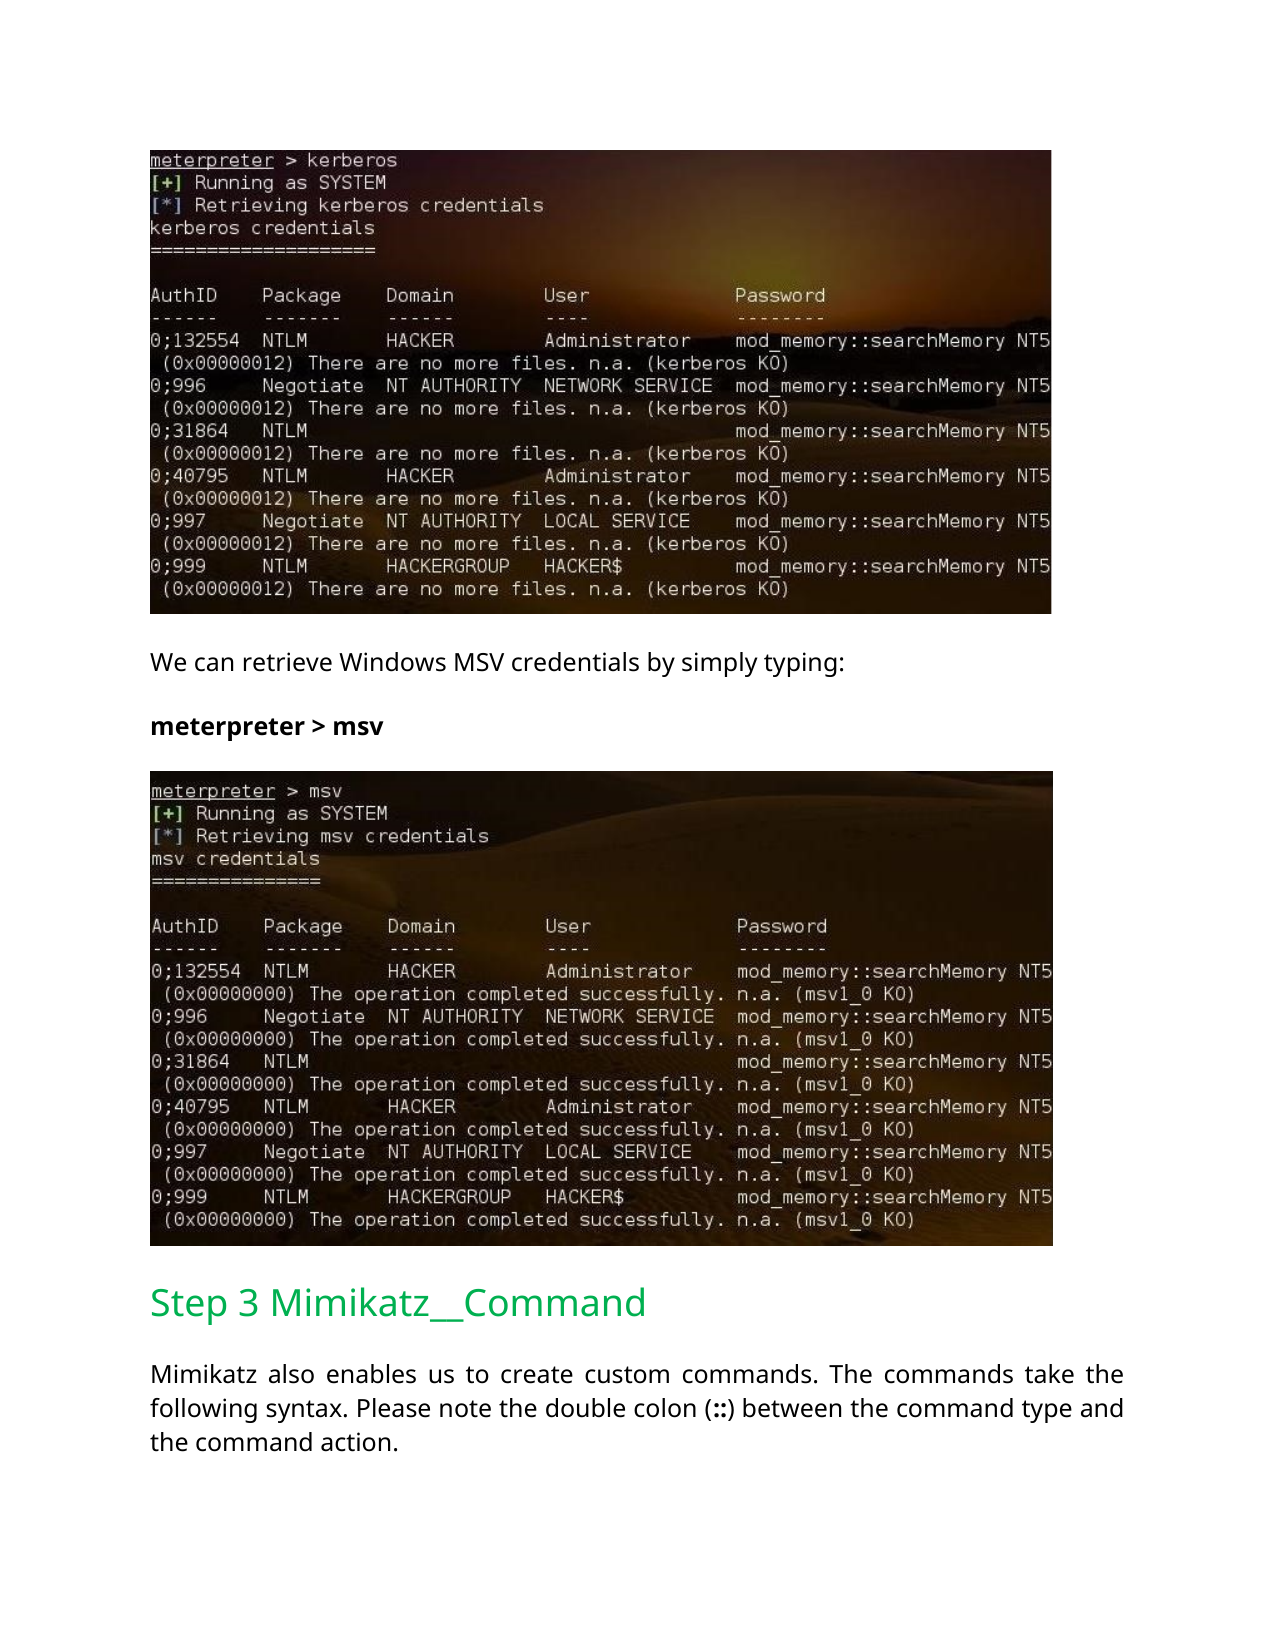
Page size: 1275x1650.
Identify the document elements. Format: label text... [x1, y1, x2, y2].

subtitle Step 3 Mimikatz__Command [150, 1277, 1125, 1328]
text Mimikatz also enables us to create custom commands. The commands take the following syntax. Please note the double colon (::) between the command type and the command action. [150, 1357, 1125, 1459]
text meterpreter > msv [150, 708, 1125, 742]
picture [150, 771, 1053, 1246]
text We can retrieve Windows MSV credentials by simply typing: [150, 645, 1125, 679]
picture [150, 150, 1052, 614]
